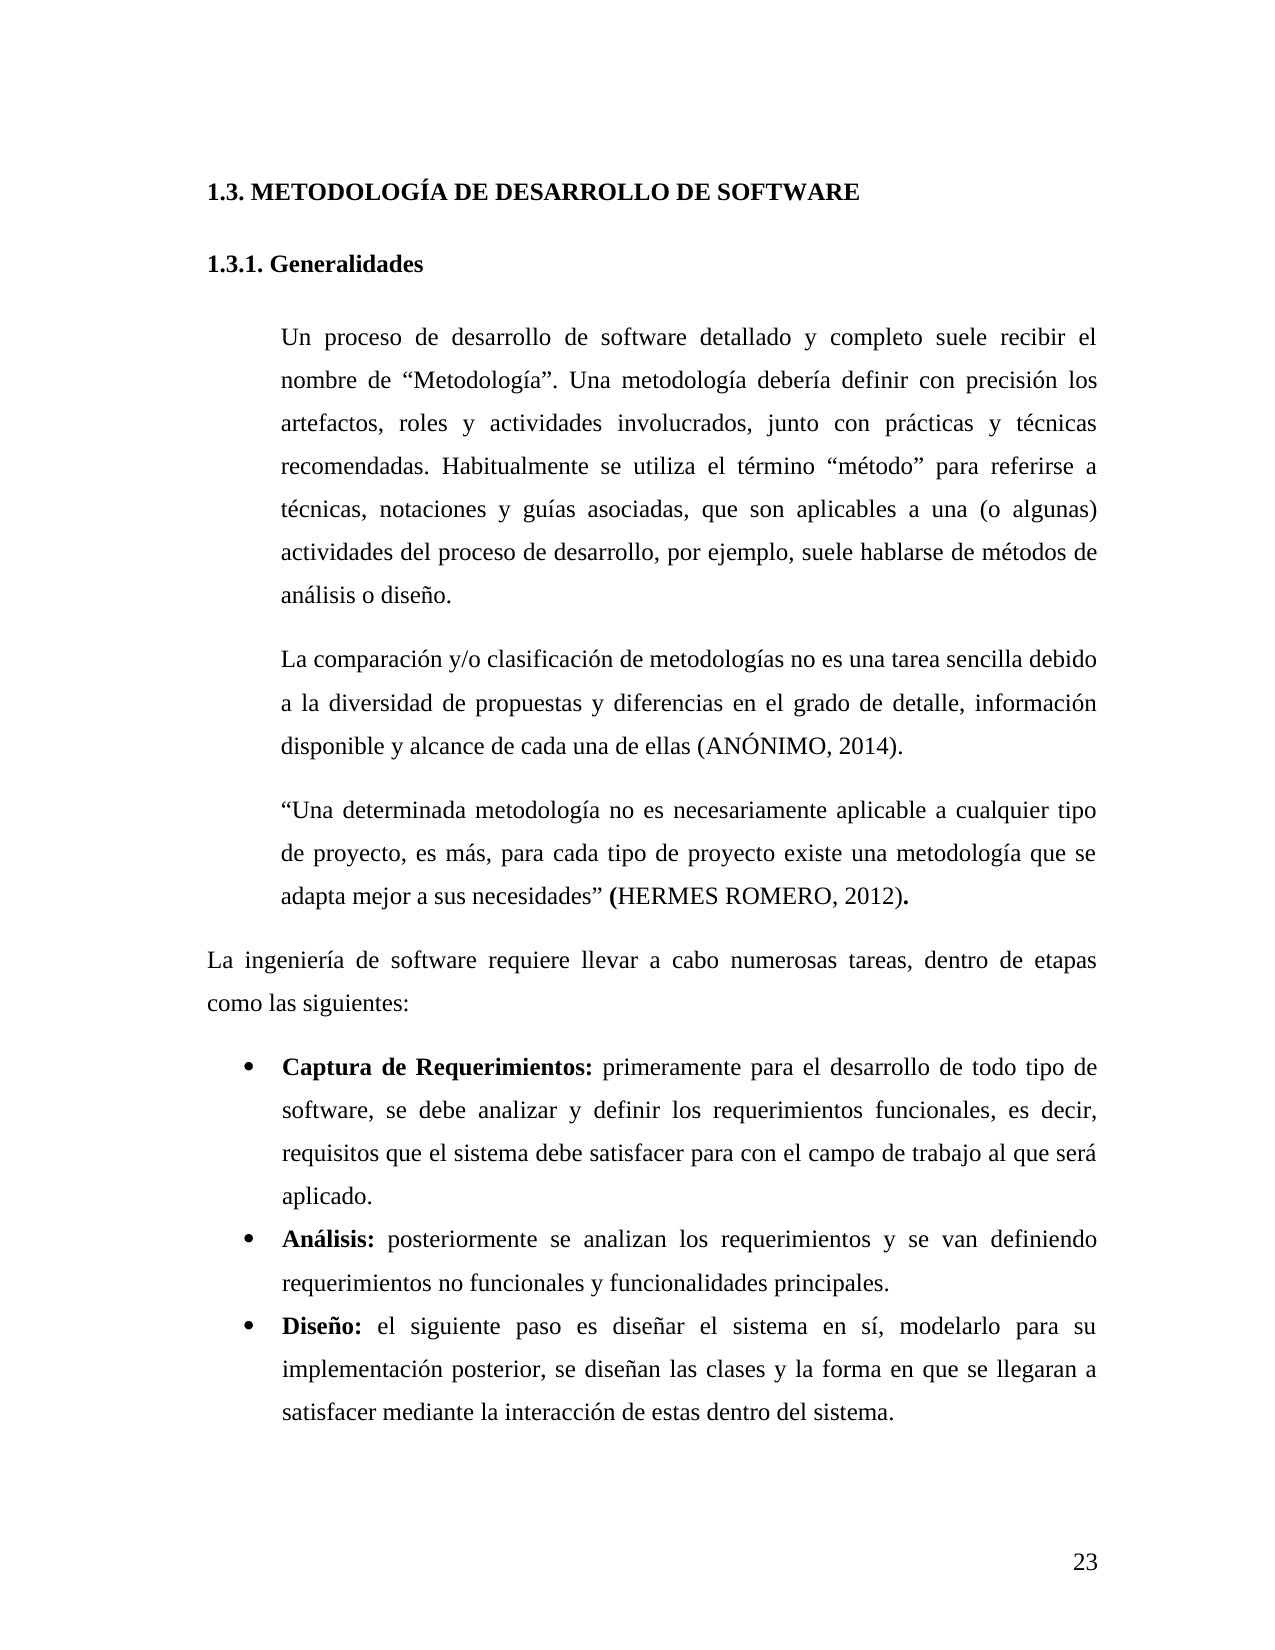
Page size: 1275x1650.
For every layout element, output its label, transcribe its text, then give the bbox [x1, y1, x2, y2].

subtitle 1.3.1. Generalidades [207, 249, 1098, 278]
subtitle 1.3. Metodología de desarrollo de Software [207, 177, 1098, 206]
text Un proceso de desarrollo de software detallado y completo suele recibir el nombre de “Metodología”. Una metodología debería definir con precisión los artefactos, roles y actividades involucrados, junto con prácticas y técnicas recomendadas. Habitualmente se utiliza el término “método” para referirse a técnicas, notaciones y guías asociadas, que son aplicables a una (o algunas) actividades del proceso de desarrollo, por ejemplo, suele hablarse de métodos de análisis o diseño. [281, 322, 1098, 609]
list Diseño: el siguiente paso es diseñar el sistema en sí, modelarlo para su implementación posterior, se diseñan las clases y la forma en que se llegaran a satisfacer mediante la interacción de estas dentro del sistema. [244, 1311, 1098, 1426]
text La comparación y/o clasificación de metodologías no es una tarea sencilla debido a la diversidad de propuestas y diferencias en el grado de detalle, información disponible y alcance de cada una de ellas (Anónimo, 2014). [281, 644, 1098, 759]
list Análisis: posteriormente se analizan los requerimientos y se van definiendo requerimientos no funcionales y funcionalidades principales. [244, 1224, 1098, 1296]
text La ingeniería de software requiere llevar a cabo numerosas tareas, dentro de etapas como las siguientes: [207, 974, 1098, 1017]
text “Una determinada metodología no es necesariamente aplicable a cualquier tipo de proyecto, es más, para cada tipo de proyecto existe una metodología que se adapta mejor a sus necesidades” (Hermes Romero, 2012). [281, 795, 1098, 910]
list Captura de Requerimientos: primeramente para el desarrollo de todo tipo de software, se debe analizar y definir los requerimientos funcionales, es decir, requisitos que el sistema debe satisfacer para con el campo de trabajo al que será aplicado. [244, 1052, 1098, 1210]
